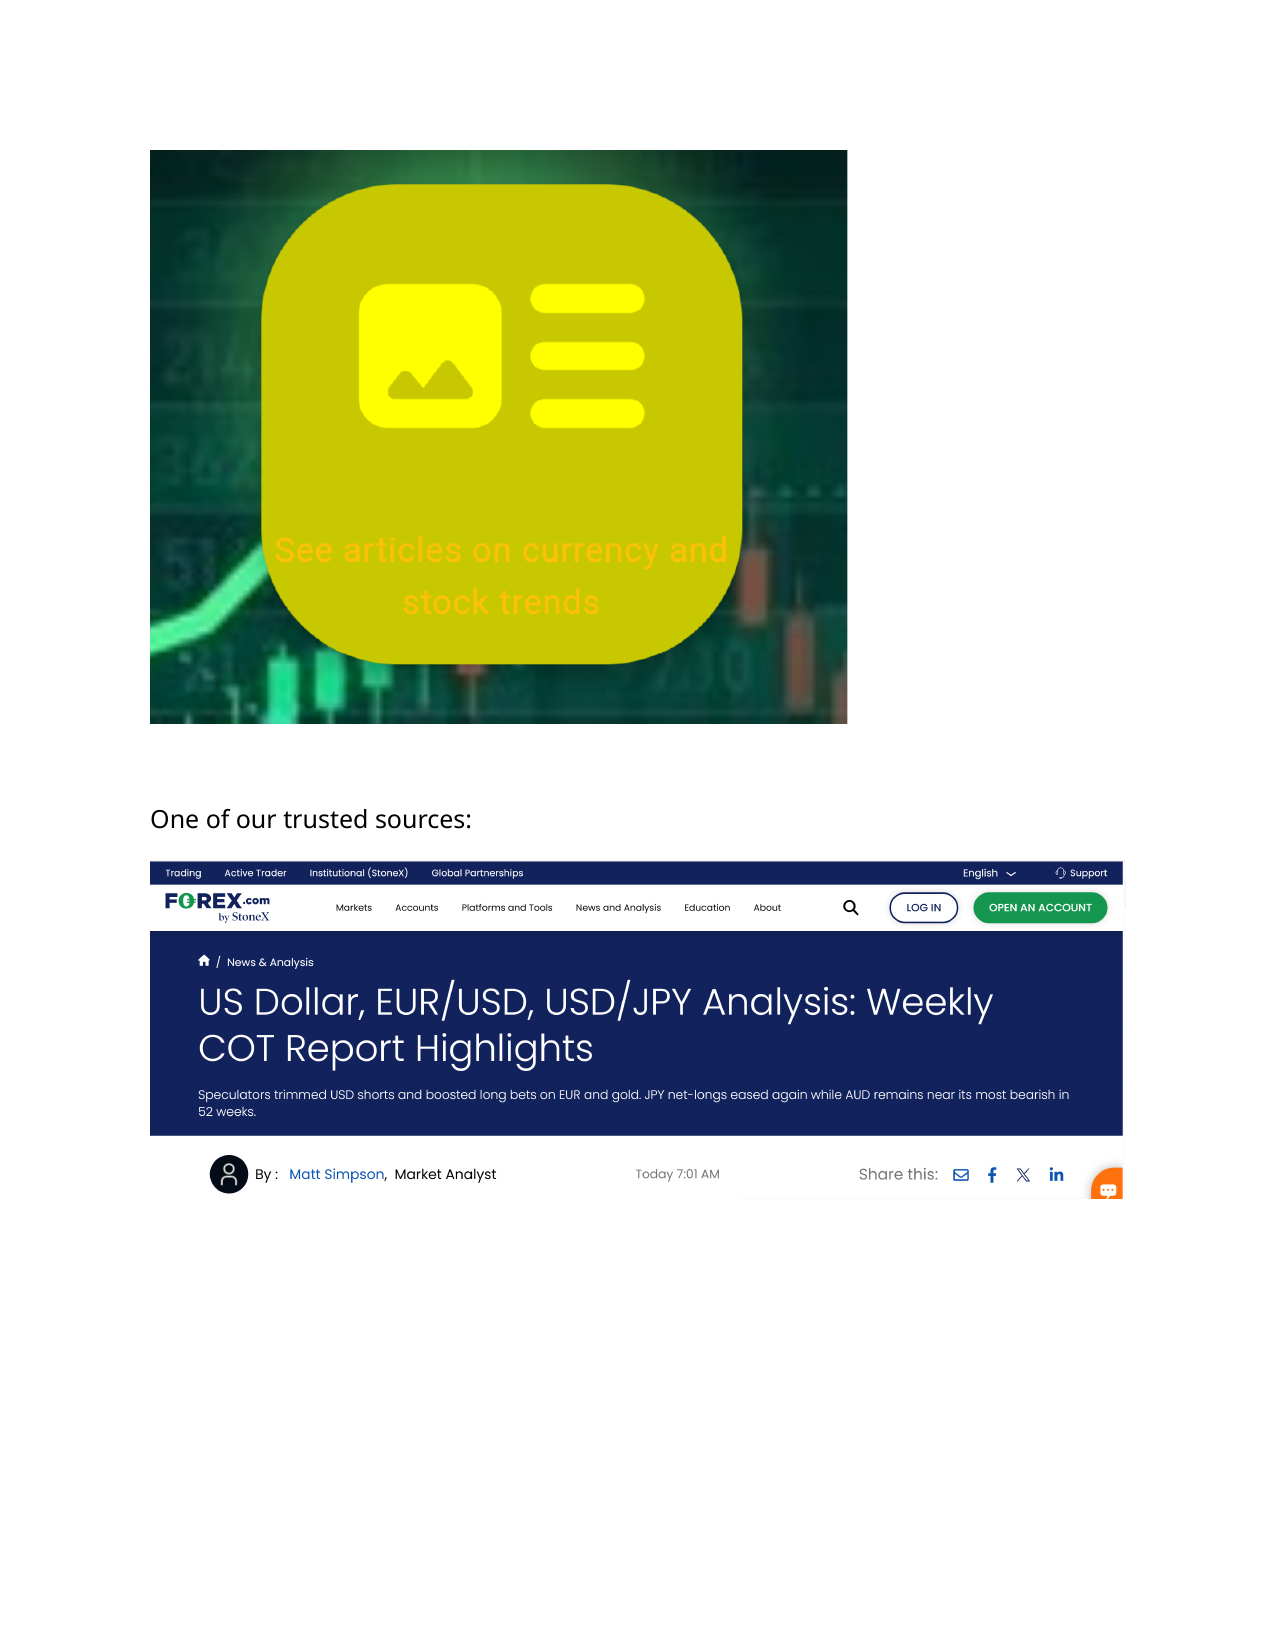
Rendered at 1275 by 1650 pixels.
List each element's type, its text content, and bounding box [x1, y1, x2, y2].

picture [150, 150, 848, 724]
text One of our trusted sources: [150, 802, 1125, 836]
picture [150, 857, 1125, 1199]
